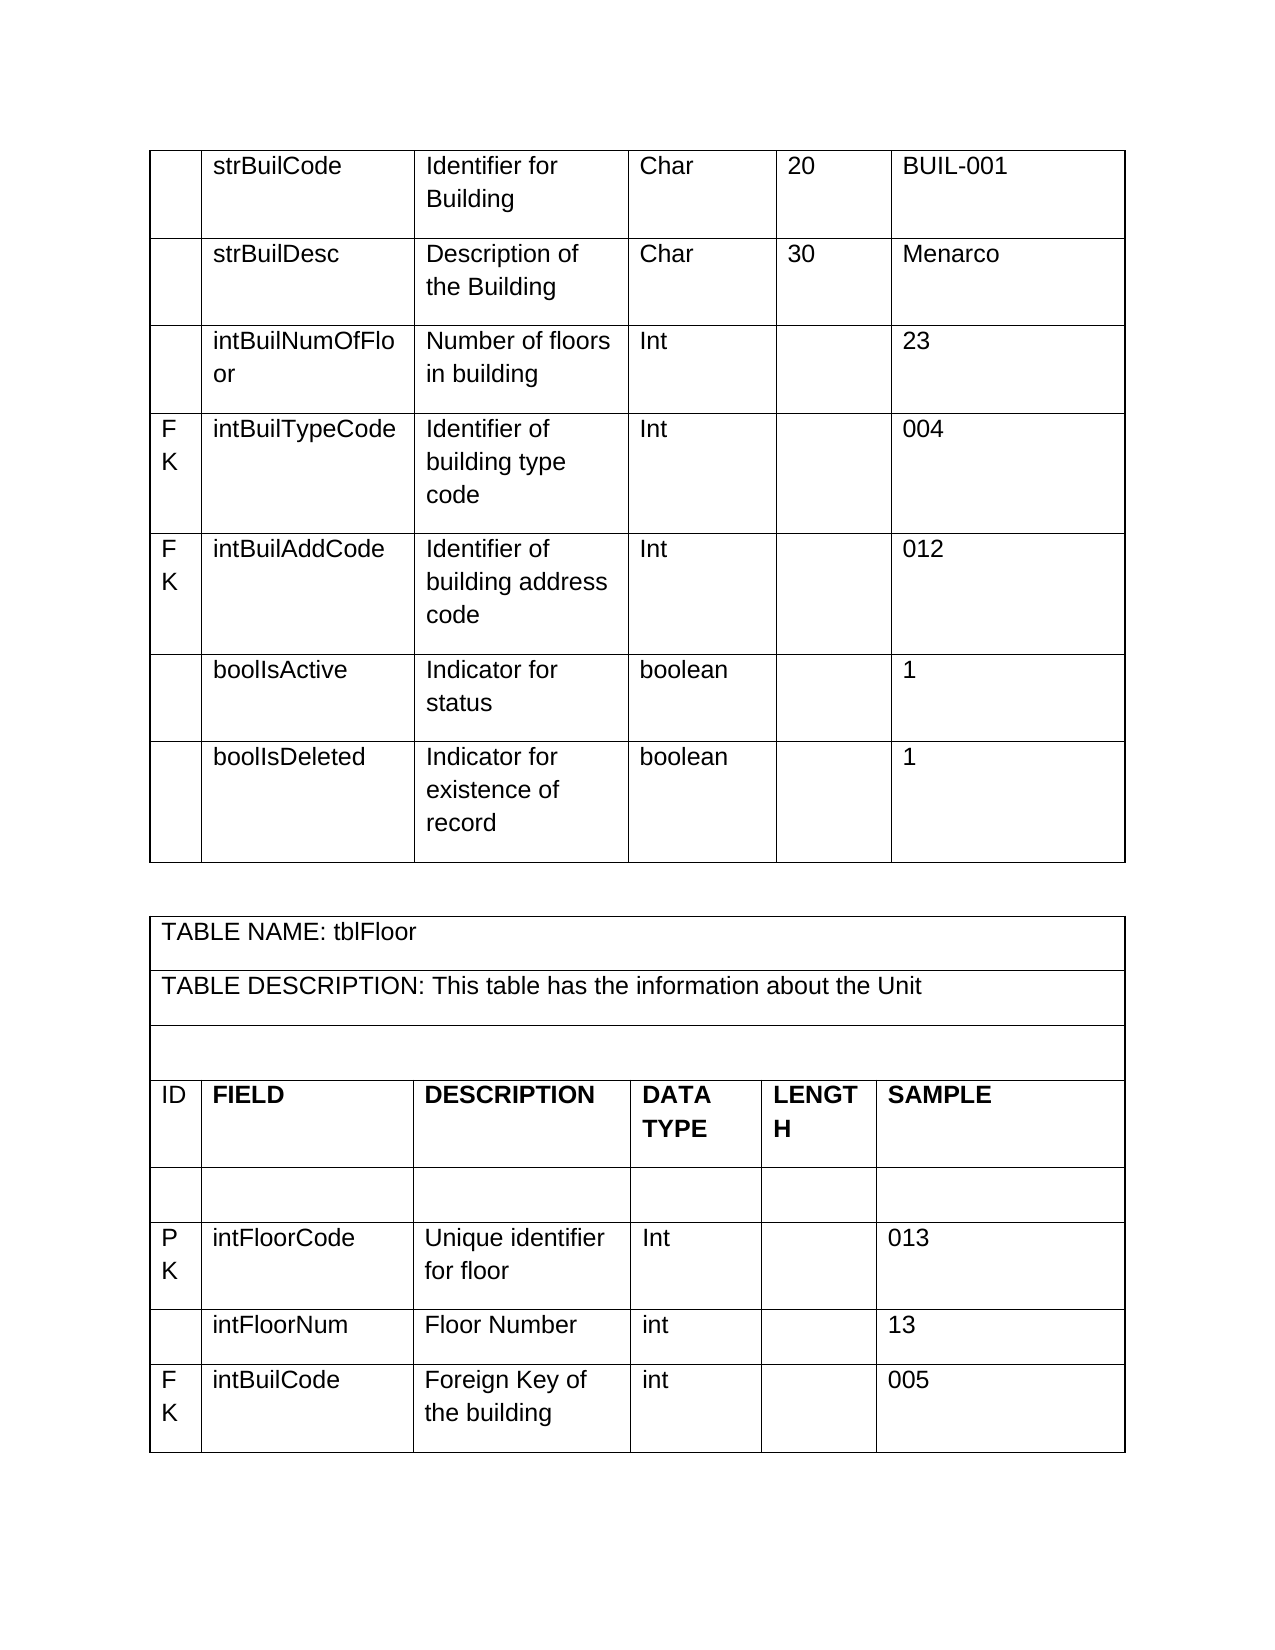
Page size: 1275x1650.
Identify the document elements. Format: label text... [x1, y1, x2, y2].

table_cell LENGTH [762, 1081, 876, 1167]
table_cell [151, 655, 201, 741]
table_cell 1 [892, 742, 1124, 862]
table_cell int [631, 1365, 761, 1452]
table_cell 013 [877, 1223, 1124, 1309]
table_cell PK [151, 1223, 201, 1309]
table_cell 23 [892, 326, 1124, 412]
table_cell Indicator for existence of record [415, 742, 628, 862]
table_cell Char [629, 239, 776, 325]
table_cell [202, 1168, 413, 1222]
table_cell DATA TYPE [631, 1081, 761, 1167]
table_cell TABLE DESCRIPTION: This table has the information about the Unit [151, 971, 1124, 1024]
table_cell 005 [877, 1365, 1124, 1452]
table_cell Indicator for status [415, 655, 628, 741]
table_cell boolean [629, 655, 776, 741]
table_cell Floor Number [414, 1310, 630, 1364]
table_cell [151, 1310, 201, 1364]
table_cell intFloorNum [202, 1310, 413, 1364]
table_cell Identifier of building address code [415, 534, 628, 653]
table_cell [777, 742, 891, 862]
table_cell [151, 1026, 1124, 1079]
table_cell Char [629, 151, 776, 237]
table_cell SAMPLE [877, 1081, 1124, 1167]
table_cell intBuilNumOfFloor [202, 326, 414, 412]
table_cell intBuilTypeCode [202, 414, 414, 533]
table_cell intBuilAddCode [202, 534, 414, 653]
table_cell boolean [629, 742, 776, 862]
table_cell Menarco [892, 239, 1124, 325]
table_cell [762, 1168, 876, 1222]
table_cell [151, 742, 201, 862]
table_cell [877, 1168, 1124, 1222]
table_cell [151, 1168, 201, 1222]
table_cell [777, 414, 891, 533]
table_cell [151, 326, 201, 412]
table_cell ID [151, 1081, 201, 1167]
table_cell 012 [892, 534, 1124, 653]
table_cell Description of the Building [415, 239, 628, 325]
table_cell int [631, 1310, 761, 1364]
table_cell FK [151, 1365, 201, 1452]
table_cell FIELD [202, 1081, 413, 1167]
table_cell [762, 1365, 876, 1452]
table_cell DESCRIPTION [414, 1081, 630, 1167]
table_cell 30 [777, 239, 891, 325]
table_cell Int [629, 534, 776, 653]
table_cell 1 [892, 655, 1124, 741]
table_cell 13 [877, 1310, 1124, 1364]
table_cell FK [151, 534, 201, 653]
table_cell [777, 326, 891, 412]
table_cell [762, 1310, 876, 1364]
table_cell Identifier of building type code [415, 414, 628, 533]
table_cell BUIL-001 [892, 151, 1124, 237]
table_cell [151, 151, 201, 237]
table_cell boolIsActive [202, 655, 414, 741]
table_cell Identifier for Building [415, 151, 628, 237]
table_cell Unique identifier for floor [414, 1223, 630, 1309]
table_cell [631, 1168, 761, 1222]
table_cell [762, 1223, 876, 1309]
table_cell [414, 1168, 630, 1222]
table_cell [777, 655, 891, 741]
table_cell 004 [892, 414, 1124, 533]
table_cell Number of floors in building [415, 326, 628, 412]
table_cell Int [629, 414, 776, 533]
table_cell strBuilCode [202, 151, 414, 237]
table_cell [777, 534, 891, 653]
table_cell intFloorCode [202, 1223, 413, 1309]
table_cell [151, 239, 201, 325]
table_cell Int [631, 1223, 761, 1309]
table_cell Foreign Key of the building [414, 1365, 630, 1452]
table_cell 20 [777, 151, 891, 237]
table_cell strBuilDesc [202, 239, 414, 325]
table_cell FK [151, 414, 201, 533]
table_cell intBuilCode [202, 1365, 413, 1452]
table_cell boolIsDeleted [202, 742, 414, 862]
table_cell Int [629, 326, 776, 412]
table_header TABLE NAME: tblFloor [151, 917, 1124, 970]
